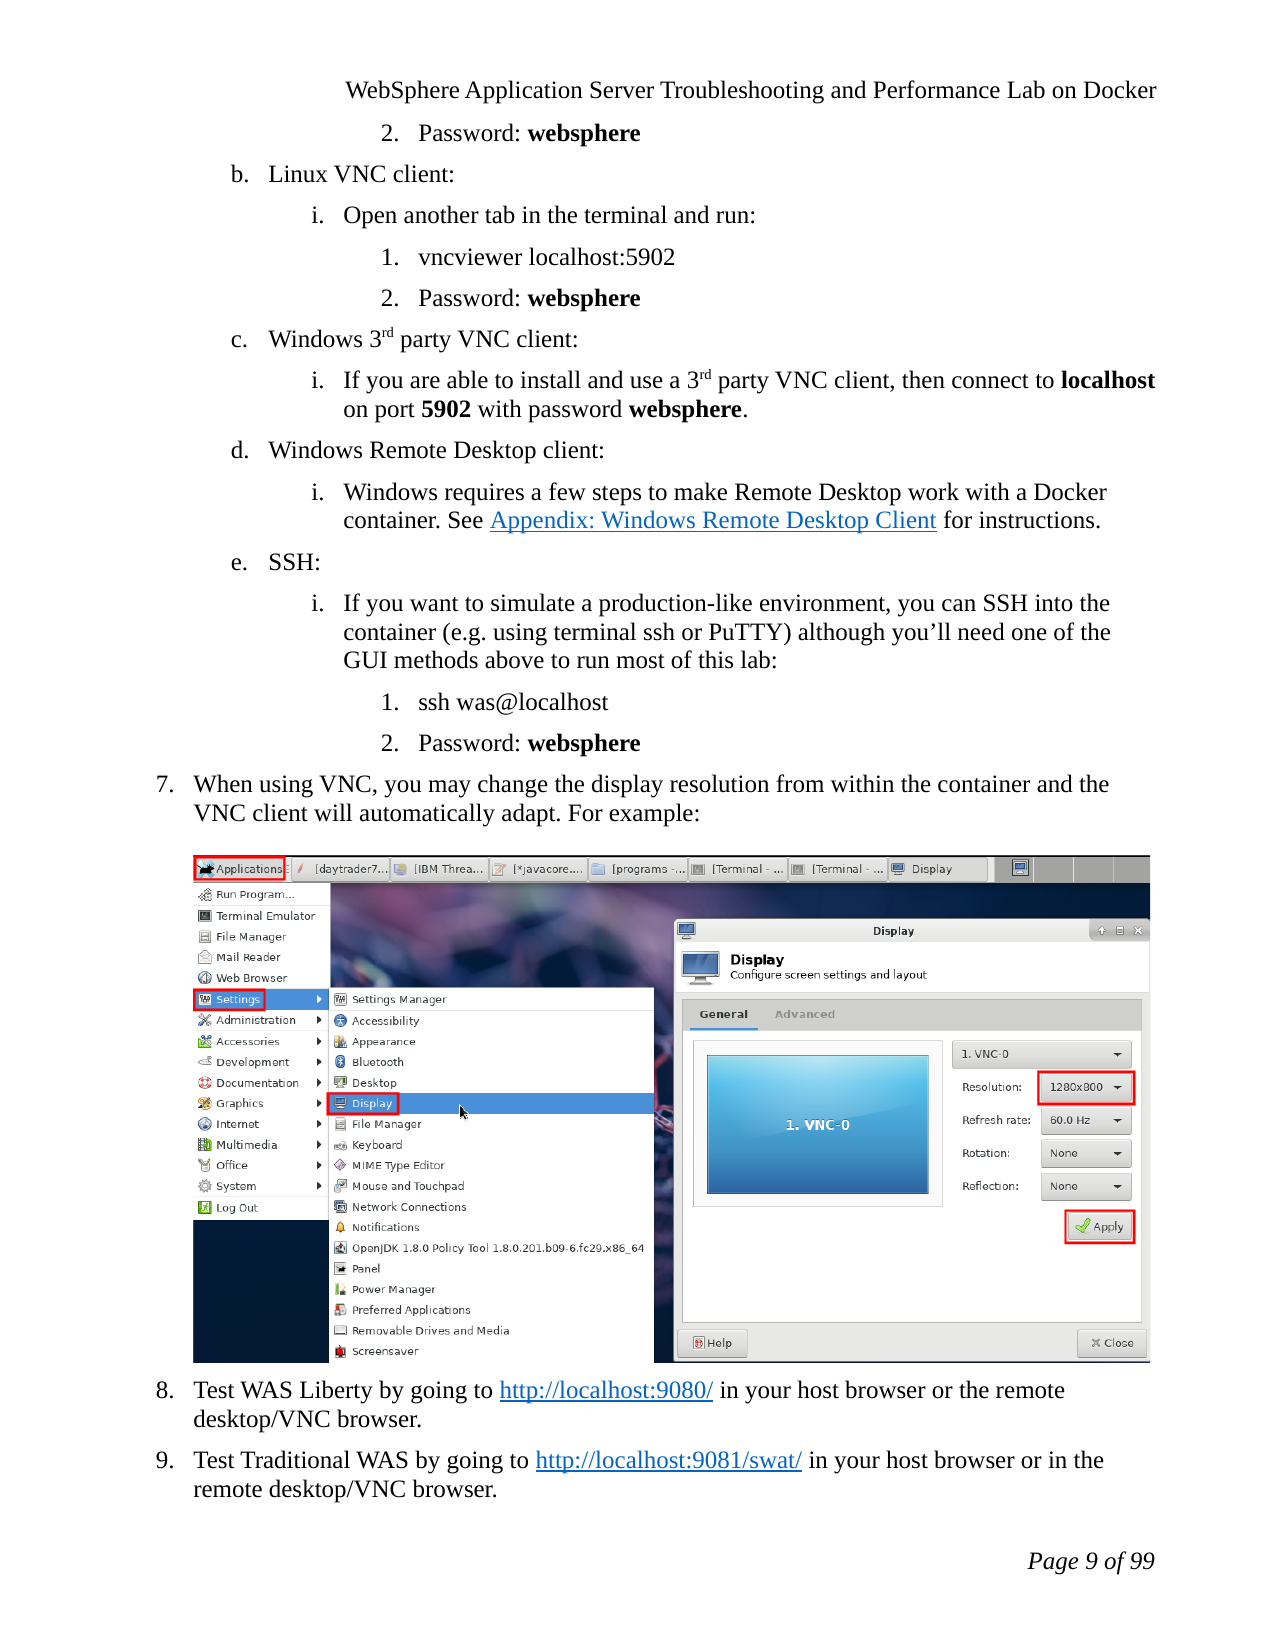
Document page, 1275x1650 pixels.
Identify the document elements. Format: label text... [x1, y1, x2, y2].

list Test WAS Liberty by going to http://localhost:9080/ in your host browser or the remote desktop/VNC browser. [156, 1375, 1157, 1433]
list If you are able to install and use a 3rd party VNC client, then connect to localhost on port 5902 with password websphere. [324, 366, 1157, 423]
list SSH: [231, 547, 1157, 576]
list Password: websphere [381, 118, 1157, 147]
list Password: websphere [381, 283, 1157, 312]
list vncviewer localhost:5902 [381, 242, 1157, 271]
list Password: websphere [381, 728, 1157, 757]
list Windows 3rd party VNC client: [231, 324, 1157, 353]
list Windows Remote Desktop client: [231, 436, 1157, 464]
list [324, 201, 1157, 229]
picture [193, 855, 1150, 1363]
list Test Traditional WAS by going to http://localhost:9081/swat/ in your host browser or in the remote desktop/VNC browser. [156, 1445, 1157, 1503]
list If you want to simulate a production-like environment, you can SSH into the container (e.g. using terminal ssh or PuTTY) although you’ll need one of the GUI methods above to run most of this lab: [324, 588, 1157, 674]
list Linux VNC client: [231, 159, 1157, 188]
list ssh was@localhost [381, 687, 1157, 716]
list Windows requires a few steps to make Remote Desktop work with a Docker container. See Appendix: Windows Remote Desktop Client for instructions. [324, 477, 1157, 534]
